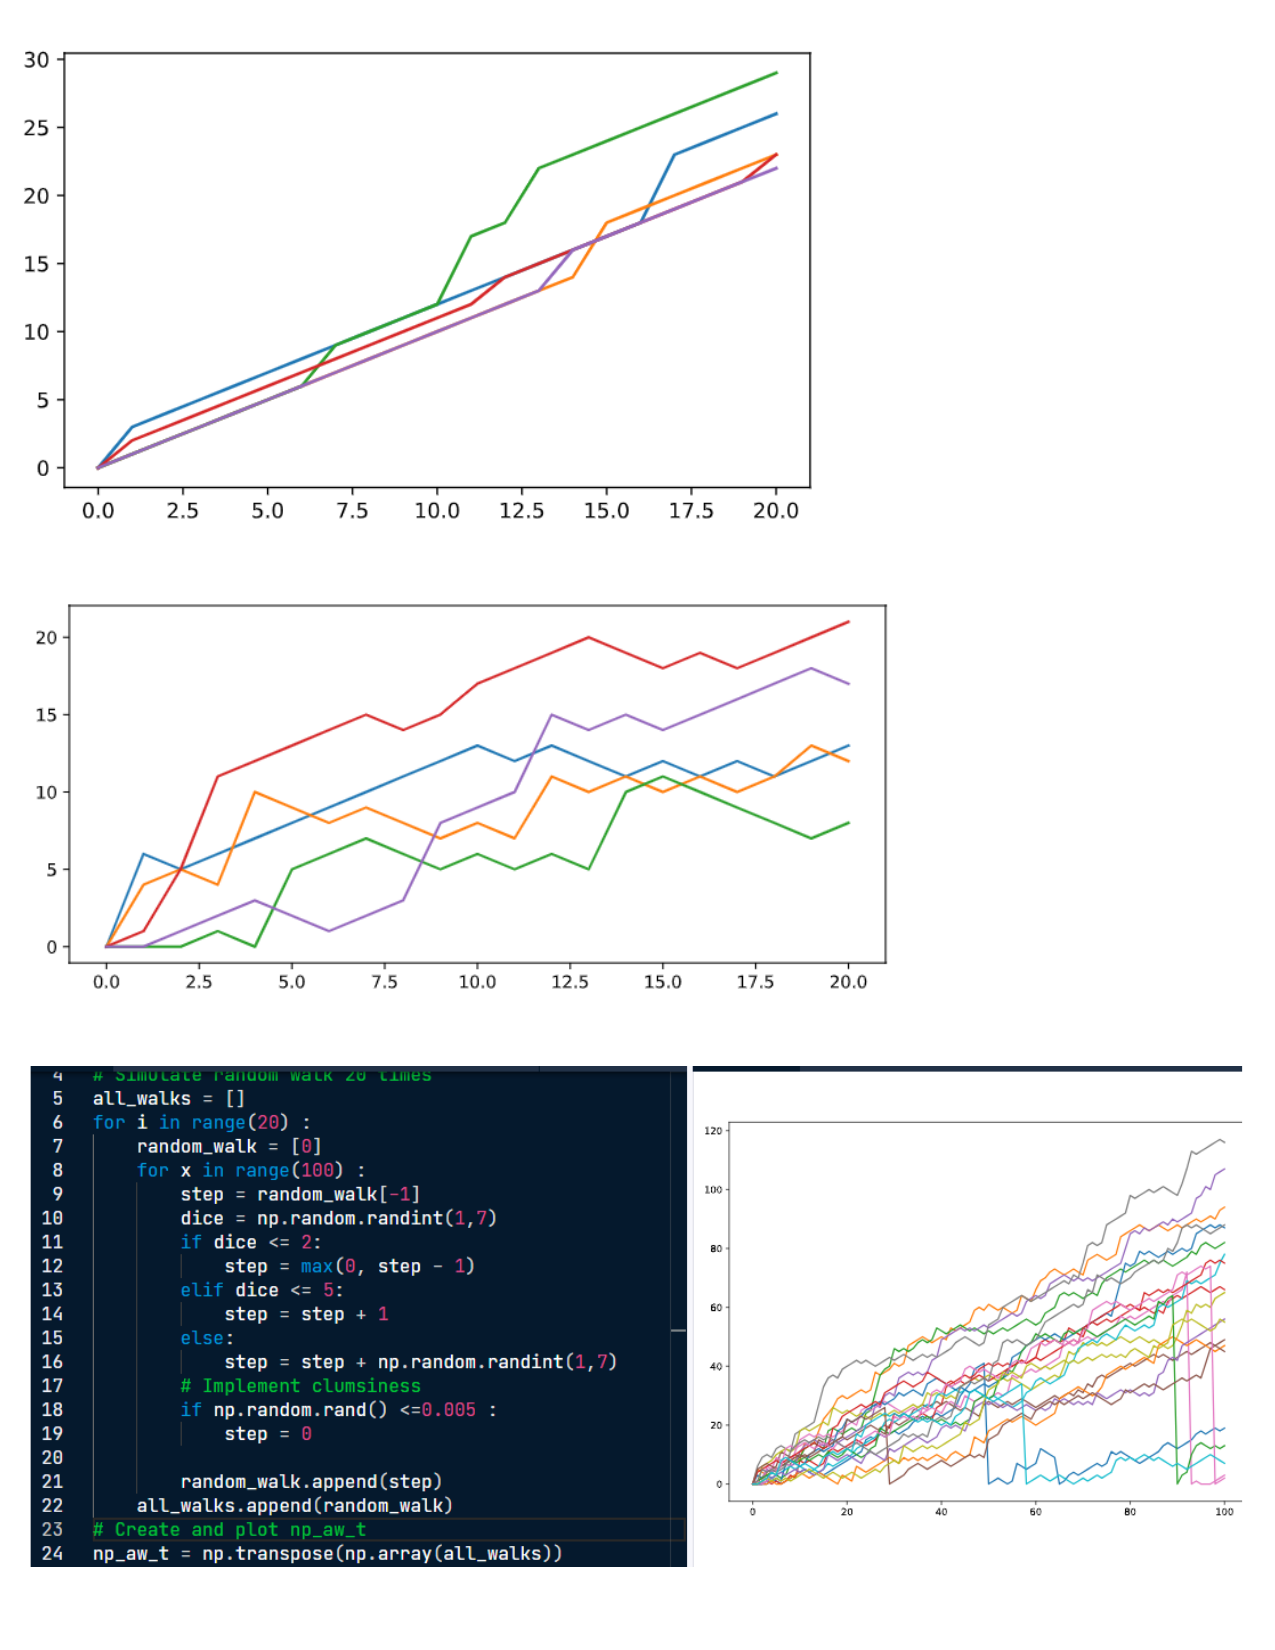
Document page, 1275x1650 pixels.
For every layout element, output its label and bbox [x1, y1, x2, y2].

picture [18, 30, 826, 542]
picture [29, 1066, 1241, 1566]
picture [29, 577, 895, 1003]
